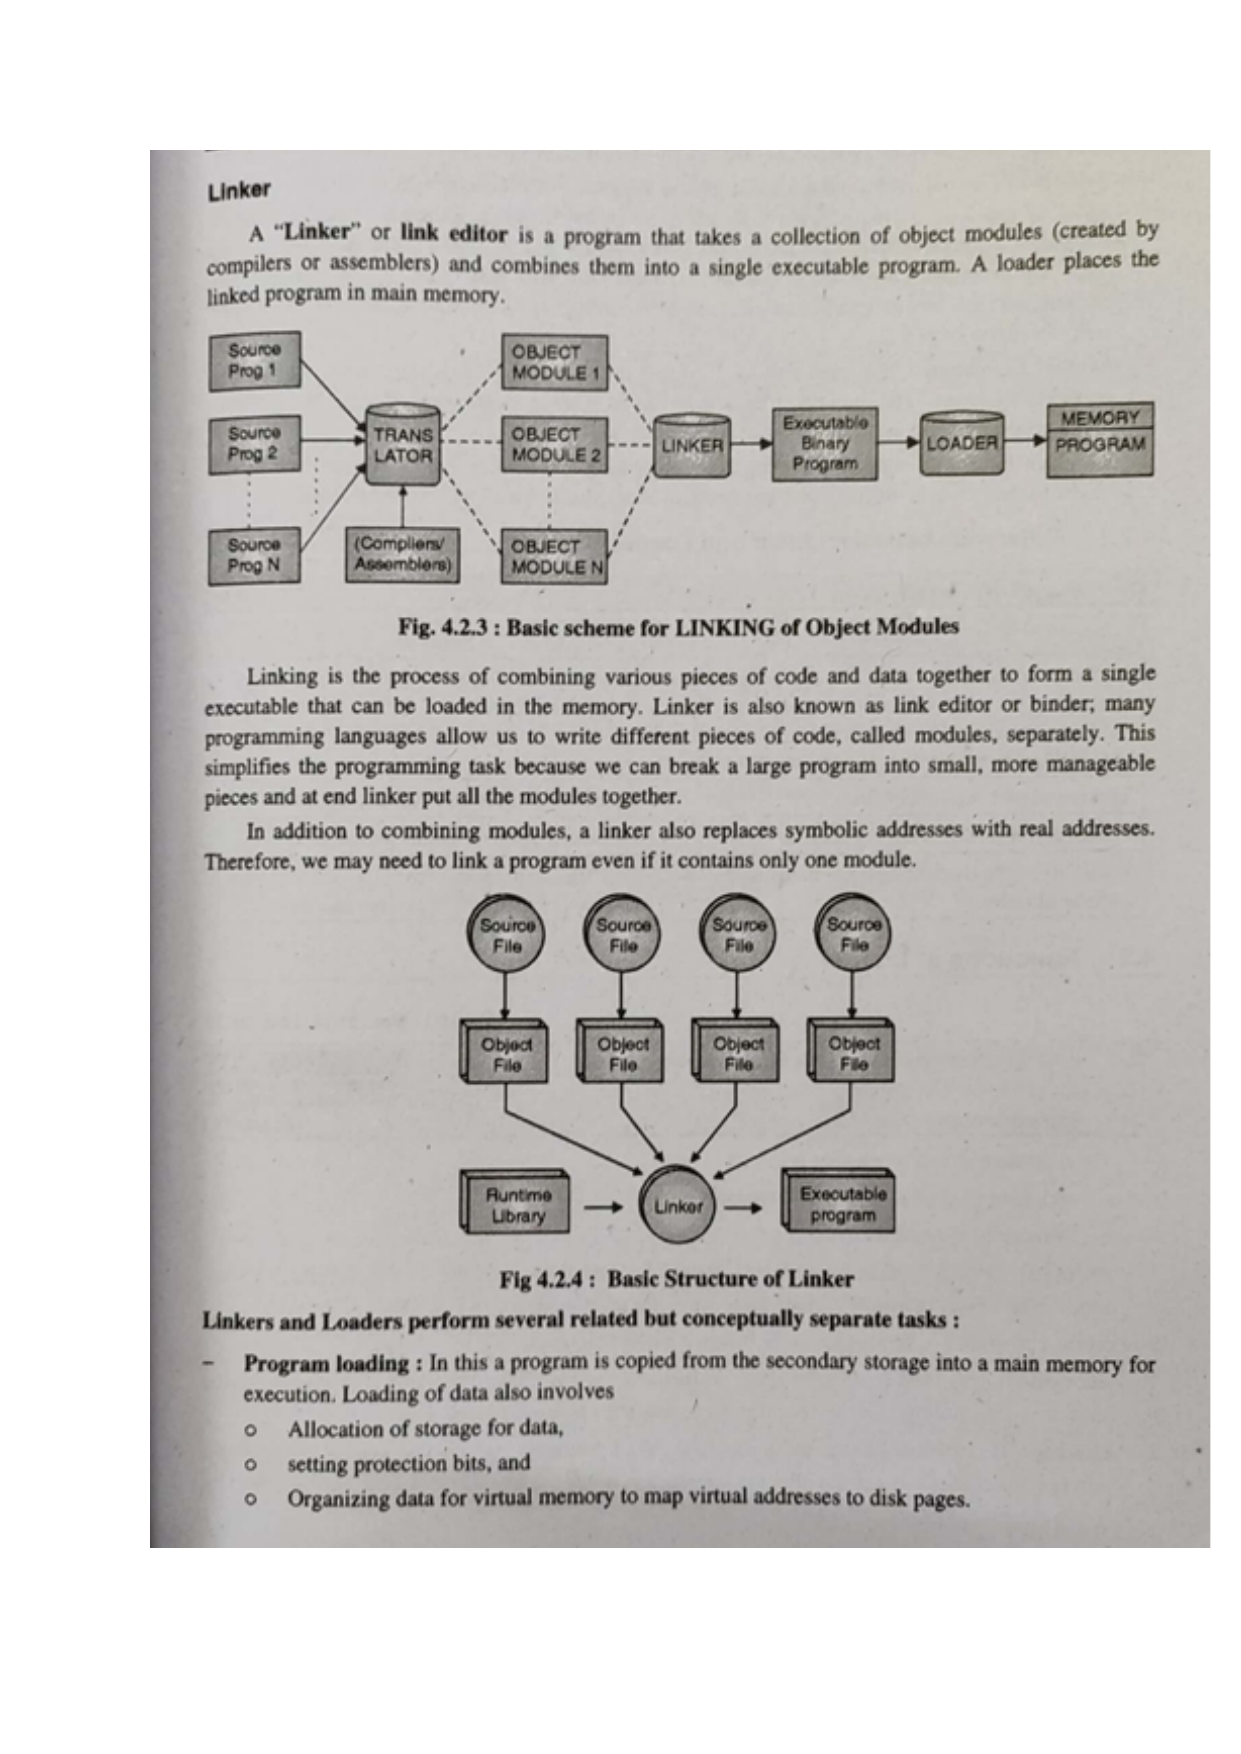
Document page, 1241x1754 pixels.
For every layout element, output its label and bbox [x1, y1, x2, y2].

picture [150, 150, 1211, 1548]
